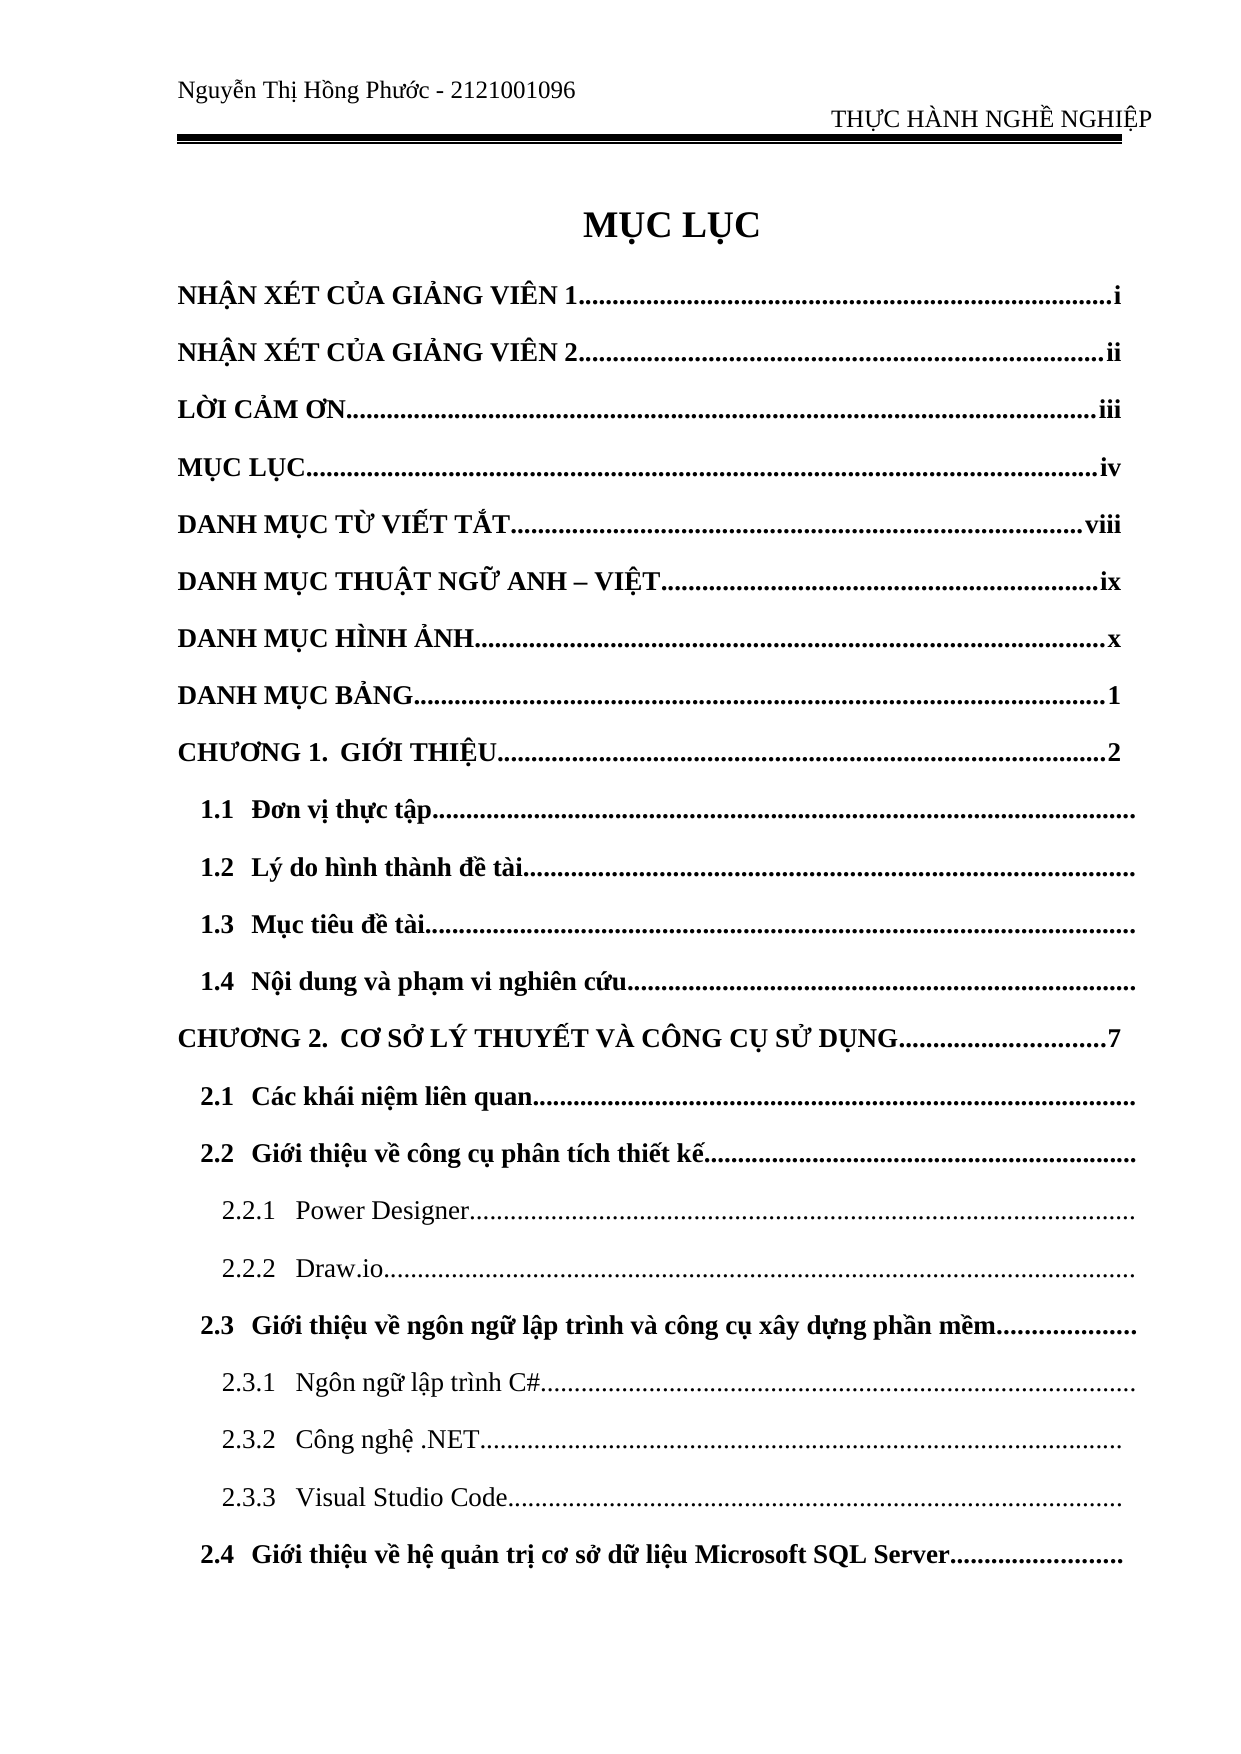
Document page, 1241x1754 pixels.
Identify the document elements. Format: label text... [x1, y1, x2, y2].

text 1.1 Đơn vị thực tập 2 [200, 793, 1122, 824]
text 2.3 Giới thiệu về ngôn ngữ lập trình và công cụ xây dựng phần mềm 9 [200, 1309, 1122, 1340]
text 2.4 Giới thiệu về hệ quản trị cơ sở dữ liệu Microsoft SQL Server 12 [950, 1538, 1122, 1569]
text 1.3 Mục tiêu đề tài 4 [200, 908, 1122, 939]
text 2.4 Giới thiệu về hệ quản trị cơ sở dữ liệu Microsoft SQL Server 12 [200, 1538, 695, 1569]
text 2.3.2 Công nghệ .NET 10 [222, 1423, 1122, 1455]
text 1.2 Lý do hình thành đề tài 3 [200, 851, 1122, 882]
text LỜI CẢM ƠN iii [177, 393, 1122, 425]
text MỤC LỤC iv [177, 451, 1122, 482]
text 2.2 Giới thiệu về công cụ phân tích thiết kế 8 [200, 1137, 1122, 1168]
subtitle MỤC LỤC [222, 202, 1122, 245]
text DANH MỤC HÌNH ẢNH x [177, 622, 1122, 653]
text CHƯƠNG 2. CƠ SỞ LÝ THUYẾT VÀ CÔNG CỤ SỬ DỤNG 7 [177, 1022, 1122, 1054]
text DANH MỤC BẢNG 1 [177, 679, 1122, 710]
text 2.2.1 Power Designer 8 [222, 1194, 1122, 1226]
text NHẬN XÉT CỦA GIẢNG VIÊN 1 i [177, 279, 1122, 311]
text NHẬN XÉT CỦA GIẢNG VIÊN 2 ii [177, 336, 1122, 368]
text 2.3.1 Ngôn ngữ lập trình C# 9 [222, 1366, 1122, 1397]
text DANH MỤC THUẬT NGỮ ANH – VIỆT ix [177, 565, 1122, 596]
text 2.1 Các khái niệm liên quan 7 [200, 1080, 1122, 1111]
text 2.3.3 Visual Studio Code 11 [222, 1481, 1122, 1512]
text 2.2.2 Draw.io 8 [222, 1252, 1122, 1283]
text CHƯƠNG 1. GIỚI THIỆU 2 [177, 736, 1122, 767]
text DANH MỤC TỪ VIẾT TẮT viii [177, 508, 1122, 539]
text 1.4 Nội dung và phạm vi nghiên cứu 5 [200, 965, 1122, 996]
